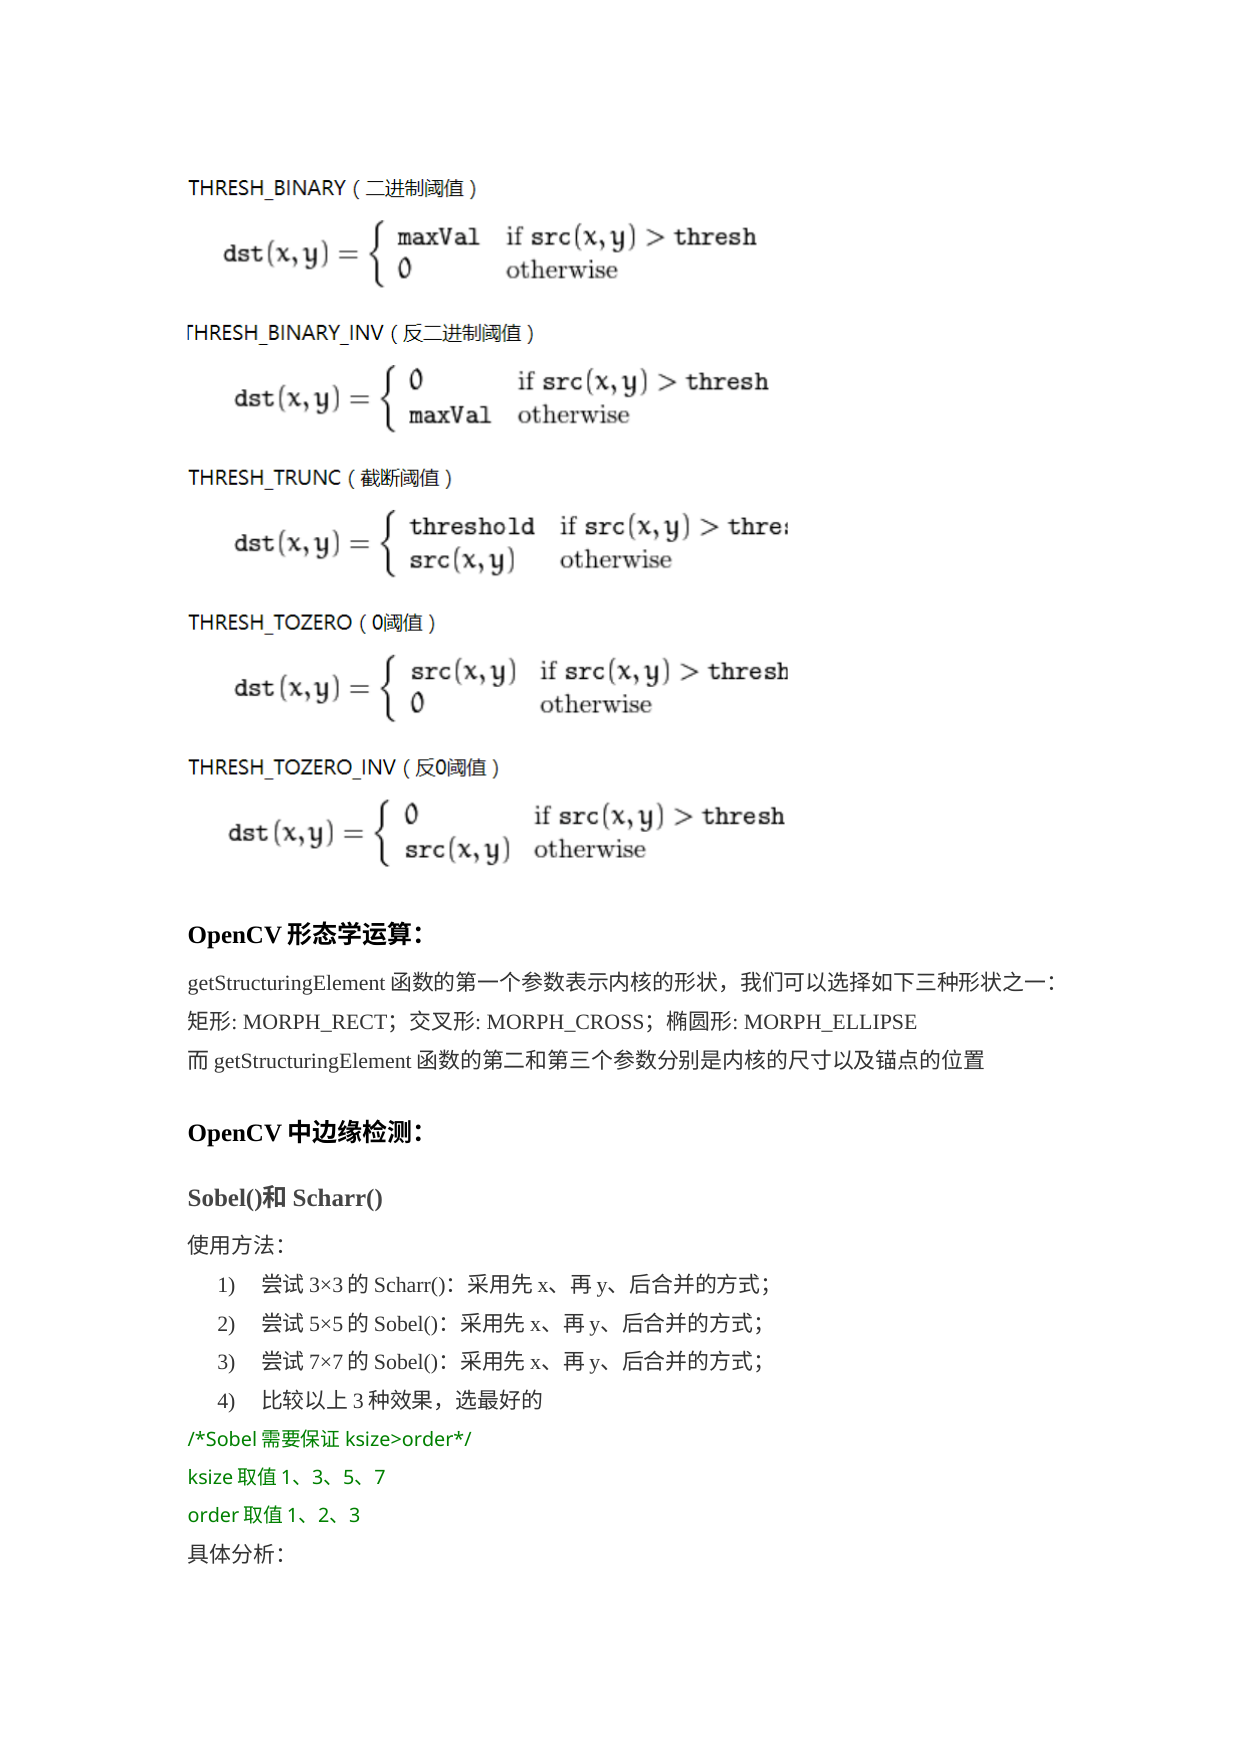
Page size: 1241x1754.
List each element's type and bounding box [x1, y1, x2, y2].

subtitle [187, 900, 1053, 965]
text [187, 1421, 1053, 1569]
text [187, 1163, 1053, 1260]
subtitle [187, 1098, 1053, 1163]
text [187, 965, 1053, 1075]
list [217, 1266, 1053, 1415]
picture [187, 171, 788, 868]
